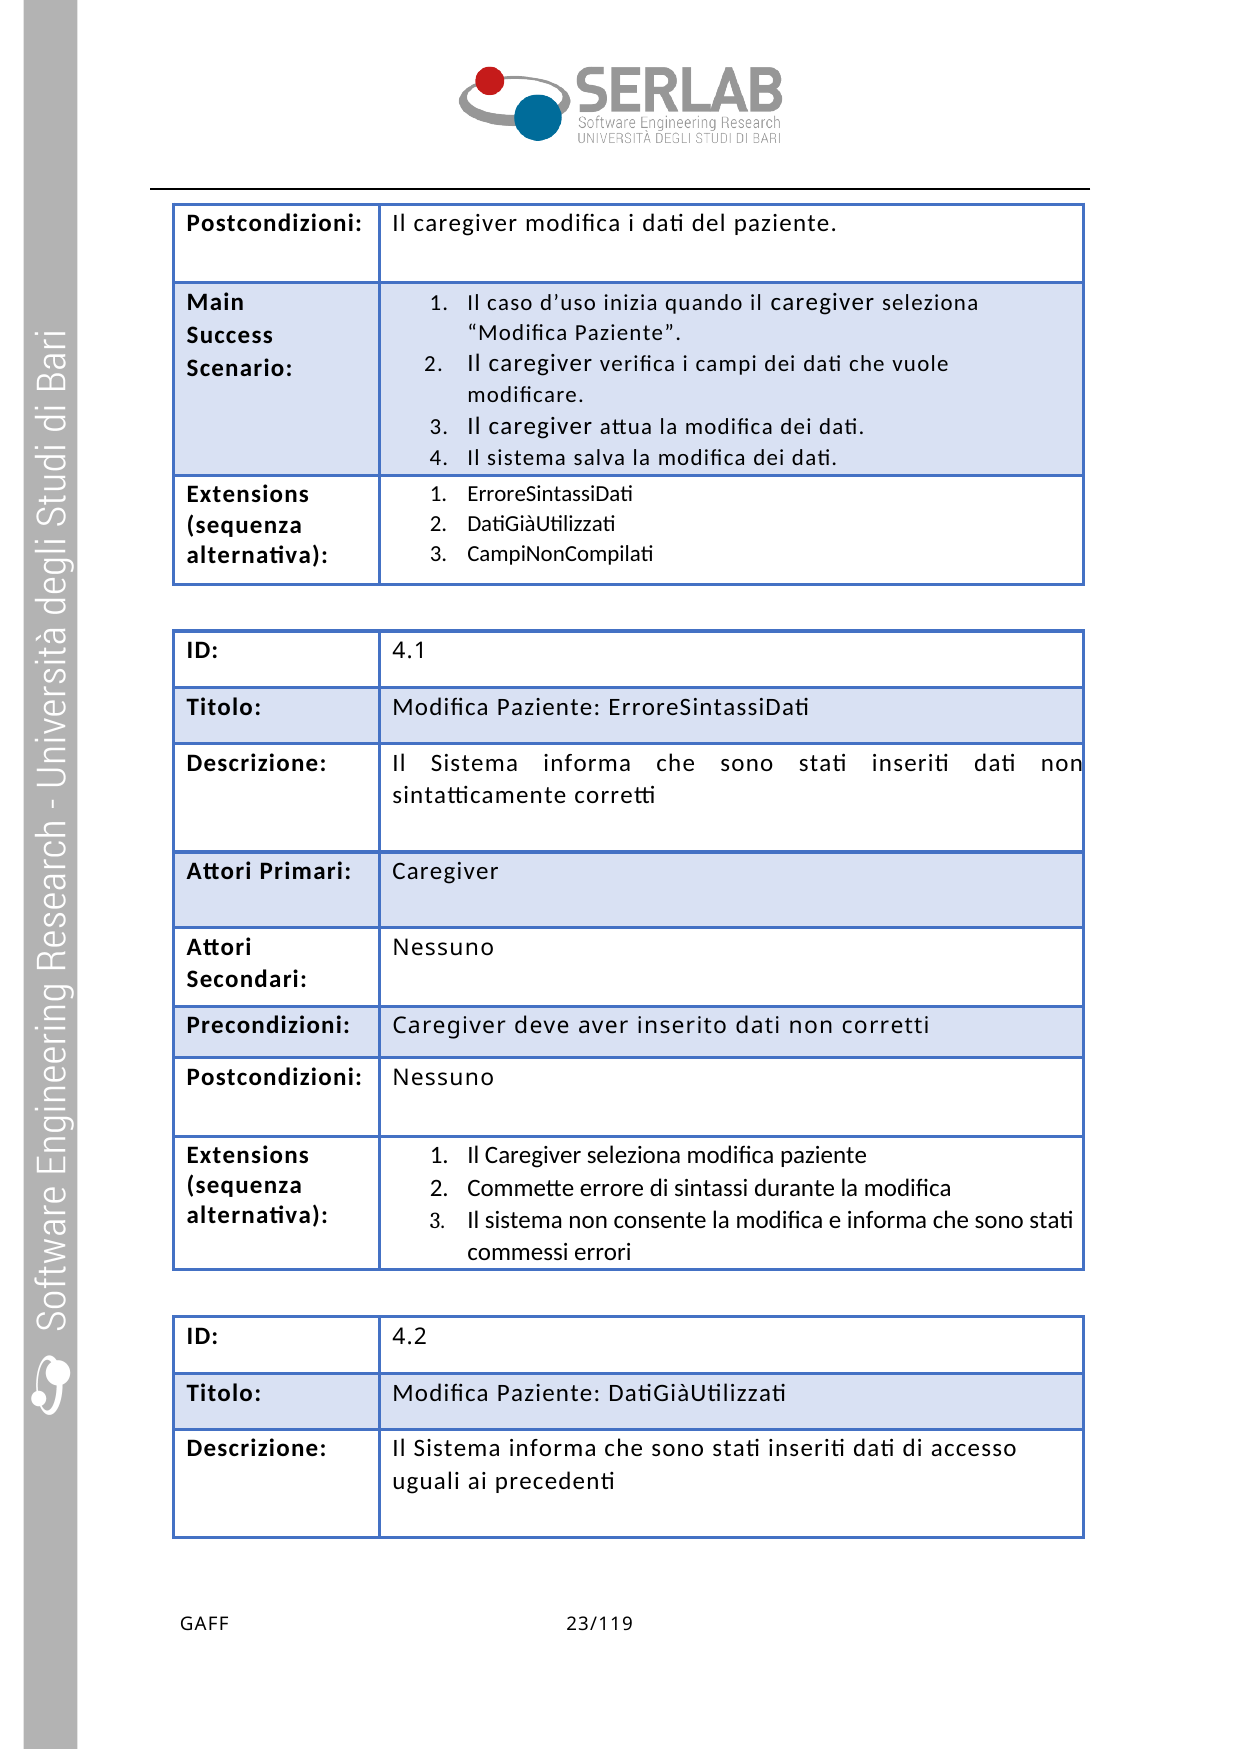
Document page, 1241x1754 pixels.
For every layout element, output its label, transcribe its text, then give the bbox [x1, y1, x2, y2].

table_cell Extensions (sequenza alternativa): [175, 1138, 378, 1268]
table_cell Il caso d’uso inizia quando il caregiver seleziona “Modifica Paziente”. Il caregiver verifica i campi dei dati che vuole modificare. Il caregiver attua la modifica dei dati. Il sistema salva la modifica dei dati. [381, 284, 1082, 474]
table_cell Caregiver [381, 854, 1082, 926]
table_cell Modifica Paziente: ErroreSintassiDati [381, 689, 1082, 742]
table_cell Nessuno [381, 1059, 1082, 1134]
table_cell Extensions (sequenza alternativa): [175, 477, 378, 582]
table_cell Attori Primari: [175, 854, 378, 926]
table_cell Il Sistema informa che sono stati inseriti dati non sintatticamente corretti [381, 745, 1082, 850]
table_cell ErroreSintassiDati DatiGiàUtilizzati CampiNonCompilati [381, 477, 1082, 582]
table_header 4.1 [381, 633, 1082, 686]
table_header 4.2 [381, 1318, 1082, 1372]
table_cell Nessuno [381, 929, 1082, 1004]
table_header ID: [175, 1318, 378, 1372]
table_cell Attori Secondari: [175, 929, 378, 1004]
table_cell Postcondizioni: [175, 206, 378, 281]
table_cell Titolo: [175, 1375, 378, 1428]
table_cell Il Caregiver seleziona modifica paziente Commette errore di sintassi durante la modifica Il sistema non consente la modifica e informa che sono stati commessi errori [381, 1138, 1082, 1268]
table_header ID: [175, 633, 378, 686]
table_cell Titolo: [175, 689, 378, 742]
table_cell Il caregiver modifica i dati del paziente. [381, 206, 1082, 281]
table_cell Postcondizioni: [175, 1059, 378, 1134]
table_cell Modifica Paziente: DatiGiàUtilizzati [381, 1375, 1082, 1428]
table_cell Precondizioni: [175, 1008, 378, 1056]
table_cell Descrizione: [175, 745, 378, 850]
picture [455, 65, 785, 145]
table_cell Descrizione: [175, 1431, 378, 1536]
table_cell Main Success Scenario: [175, 284, 378, 474]
table_cell Caregiver deve aver inserito dati non corretti [381, 1008, 1082, 1056]
picture [23, 0, 78, 1749]
table_cell Il Sistema informa che sono stati inseriti dati di accesso uguali ai precedenti [381, 1431, 1082, 1536]
